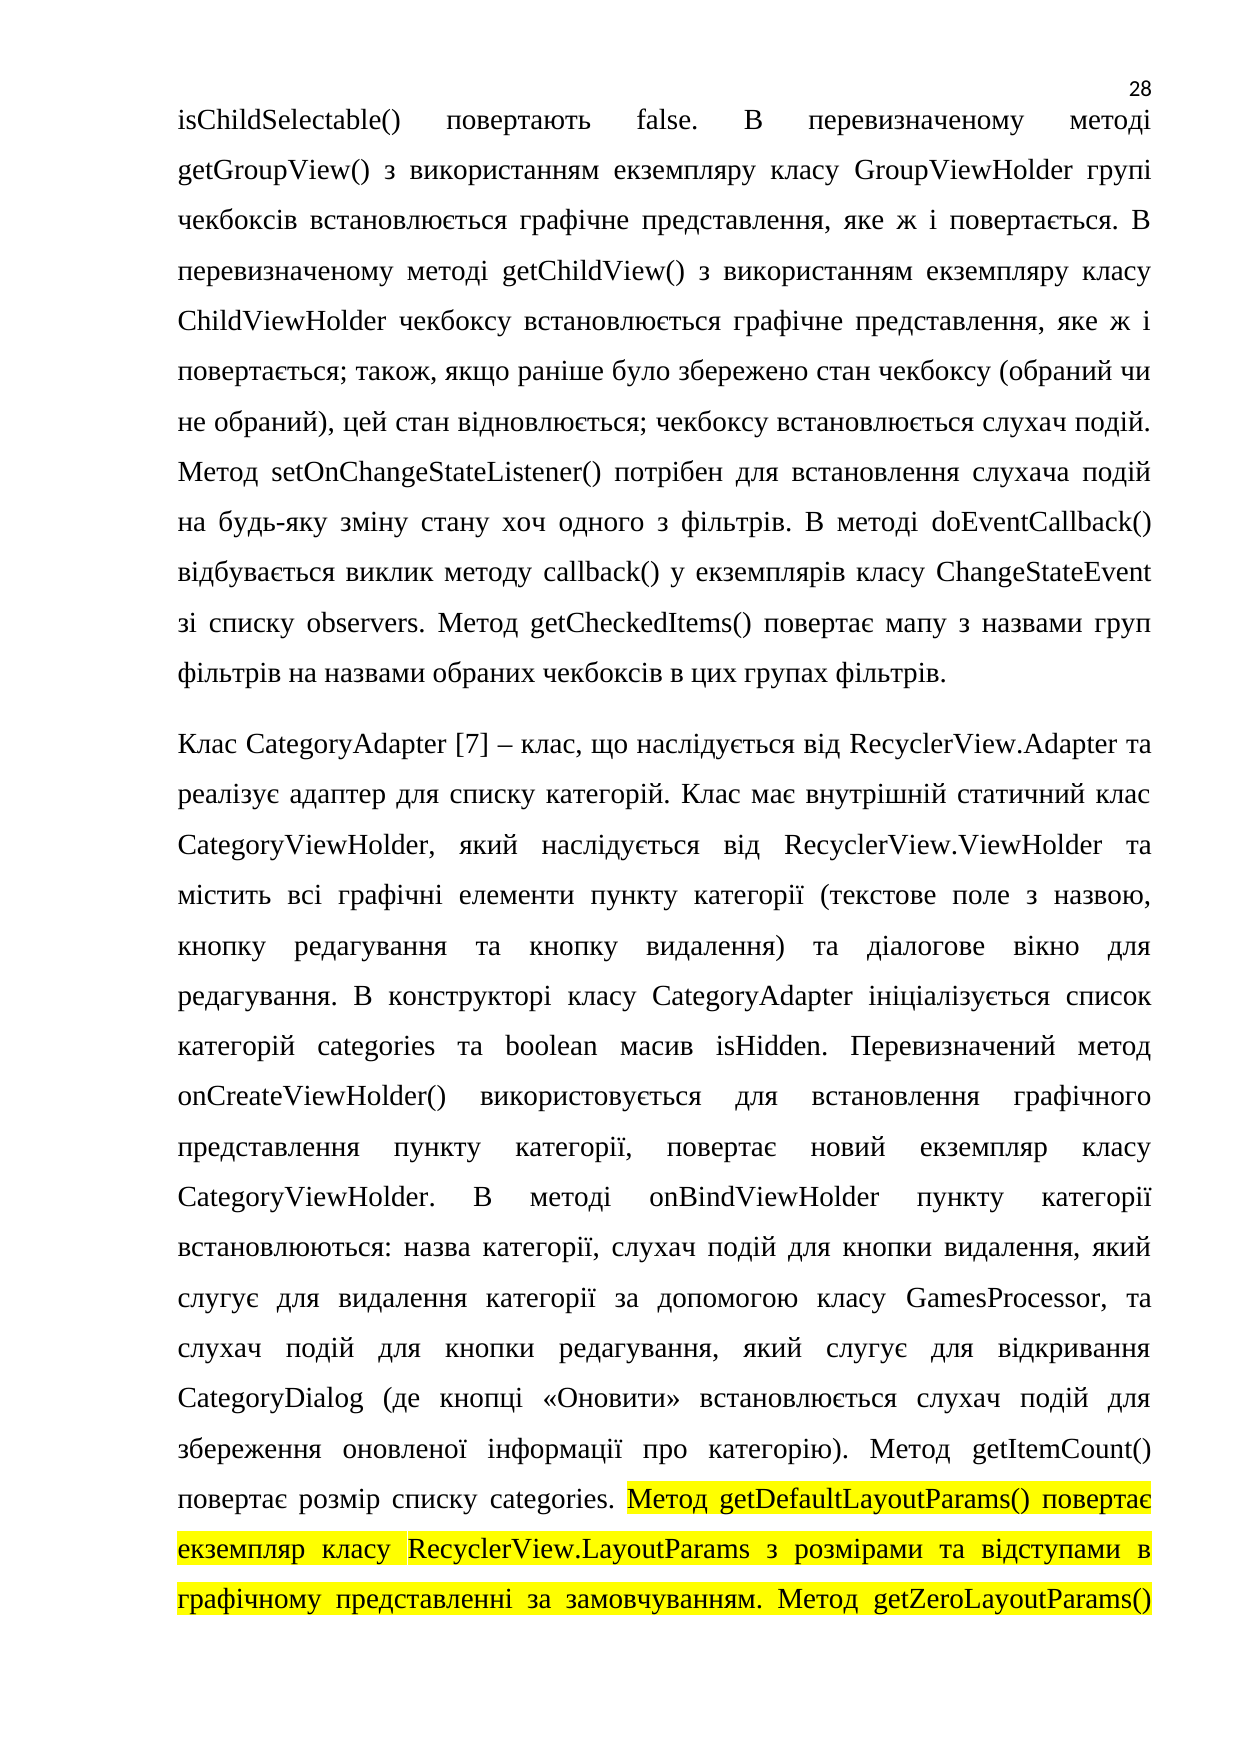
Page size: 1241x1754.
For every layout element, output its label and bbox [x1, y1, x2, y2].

text [177, 102, 1152, 689]
text [177, 726, 1152, 1582]
